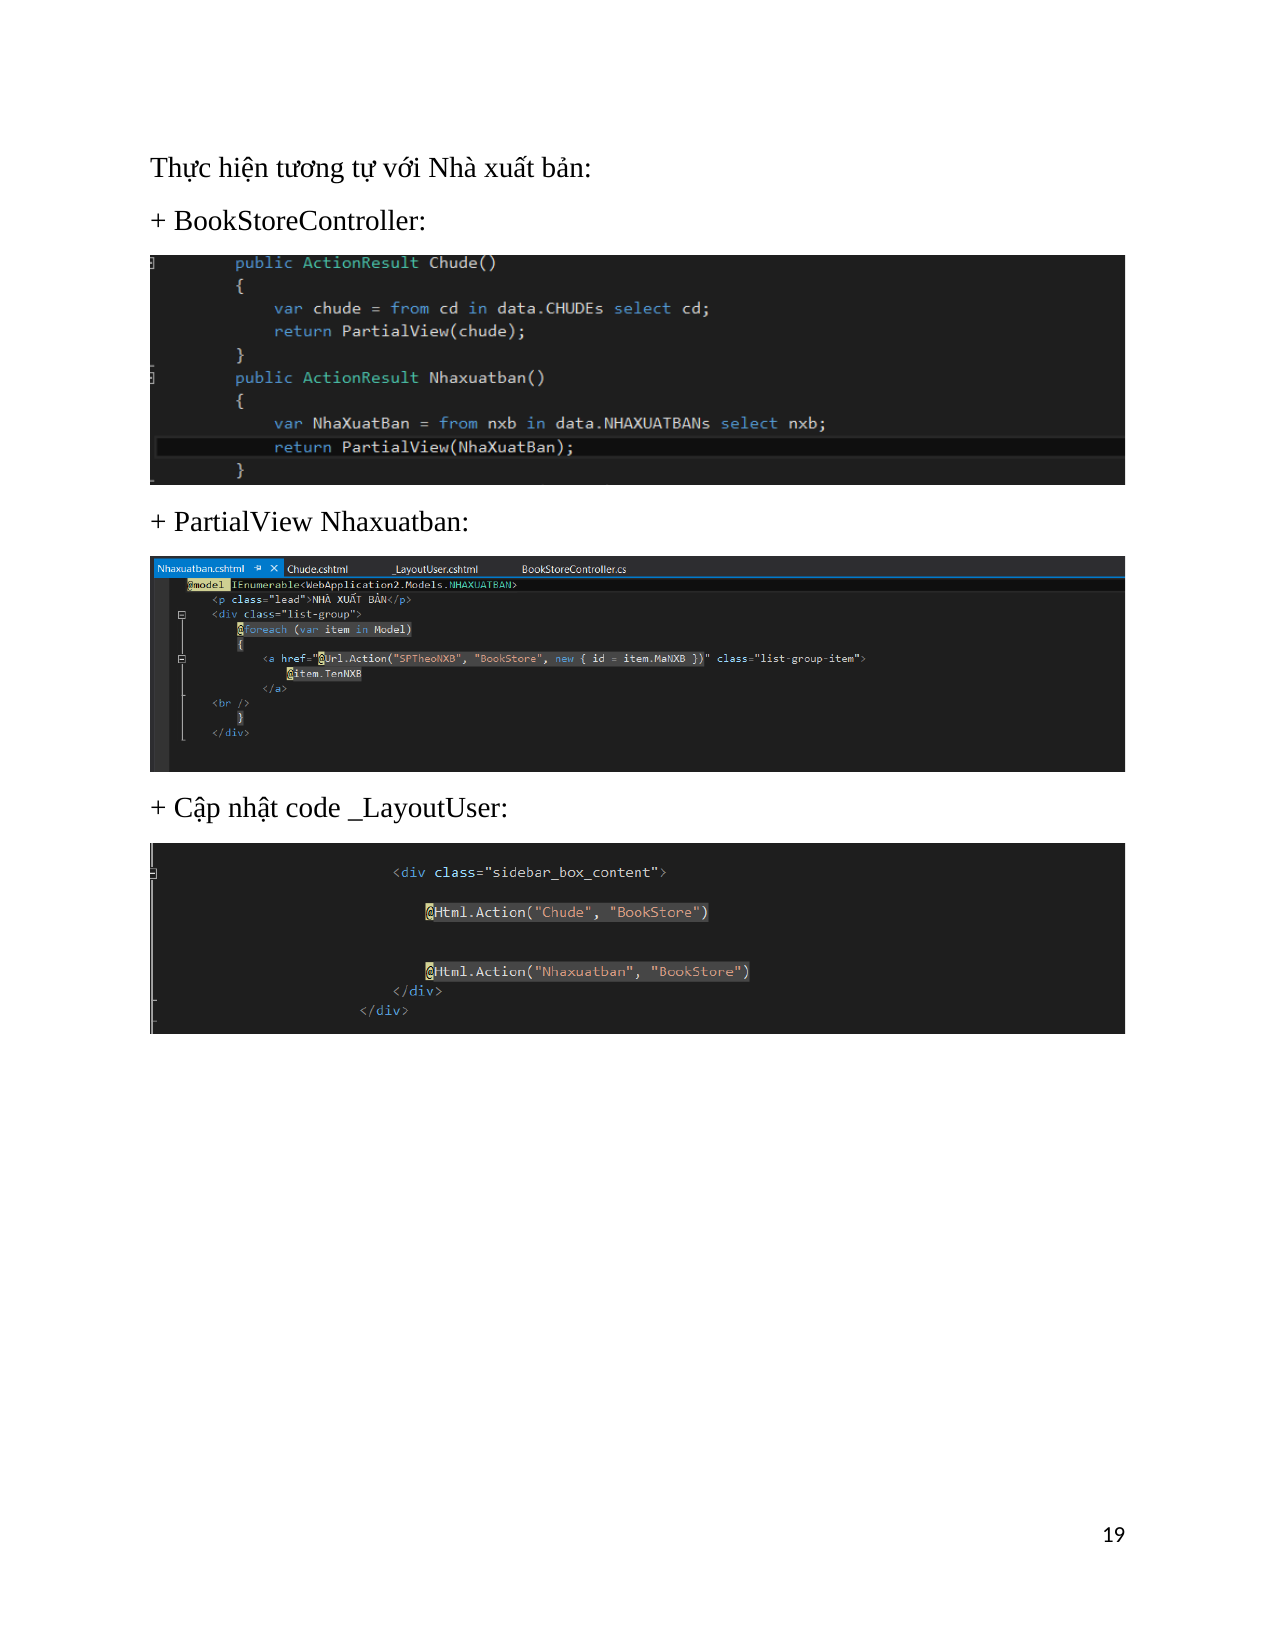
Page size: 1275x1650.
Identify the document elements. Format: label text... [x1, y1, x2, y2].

text + PartialView Nhaxuatban: [150, 504, 1125, 537]
picture [150, 556, 1125, 772]
picture [150, 843, 1125, 1034]
picture [150, 255, 1125, 485]
text + Cập nhật code _LayoutUser: [150, 791, 1125, 824]
text + BookStoreController: [150, 203, 1125, 236]
text Thực hiện tương tự với Nhà xuất bản: [150, 150, 1125, 183]
